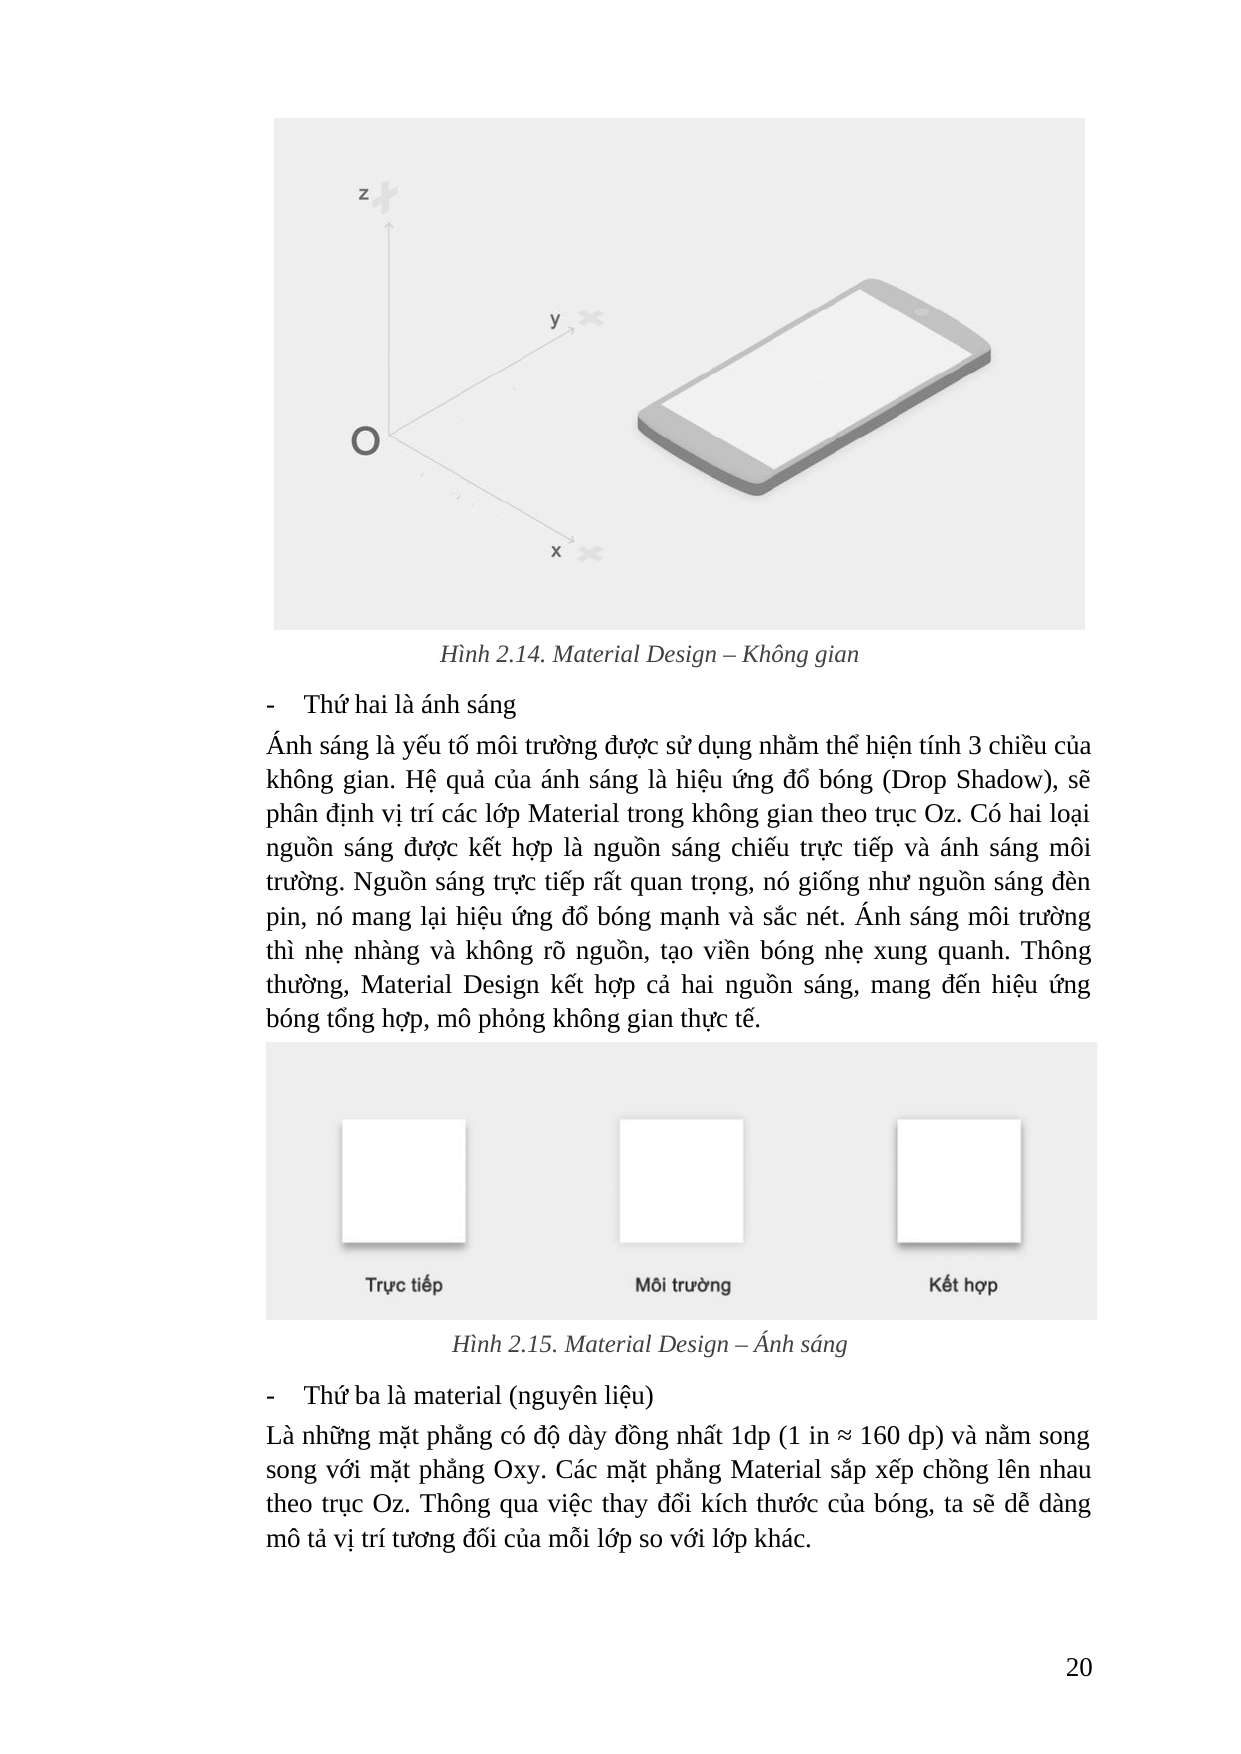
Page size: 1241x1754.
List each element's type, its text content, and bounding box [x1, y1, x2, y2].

picture [273, 118, 1085, 630]
text Hình 2.14. Material Design – Không gian [207, 639, 1092, 668]
list Thứ hai là ánh sáng [266, 688, 1092, 719]
text Là những mặt phẳng có độ dày đồng nhất 1dp (1 in ≈ 160 dp) và nằm song song với mặt phẳng Oxy. Các mặt phẳng Material sắp xếp chồng lên nhau theo trục Oz. Thông qua việc thay đổi kích thước của bóng, ta sẽ dễ dàng mô tả vị trí tương đối của mỗi lớp so với lớp khác. [266, 1419, 1092, 1553]
text Ánh sáng là yếu tố môi trường được sử dụng nhằm thể hiện tính 3 chiều của không gian. Hệ quả của ánh sáng là hiệu ứng đổ bóng (Drop Shadow), sẽ phân định vị trí các lớp Material trong không gian theo trục Oz. Có hai loại nguồn sáng được kết hợp là nguồn sáng chiếu trực tiếp và ánh sáng môi trường. Nguồn sáng trực tiếp rất quan trọng, nó giống như nguồn sáng đèn pin, nó mang lại hiệu ứng đổ bóng mạnh và sắc nét. Ánh sáng môi trường thì nhẹ nhàng và không rõ nguồn, tạo viền bóng nhẹ xung quanh. Thông thường, Material Design kết hợp cả hai nguồn sáng, mang đến hiệu ứng bóng tổng hợp, mô phỏng không gian thực tế. [266, 729, 1092, 1033]
text Hình 2.15. Material Design – Ánh sáng [207, 1329, 1092, 1358]
list Thứ ba là material (nguyên liệu) [266, 1379, 1092, 1410]
picture [265, 1042, 1098, 1320]
